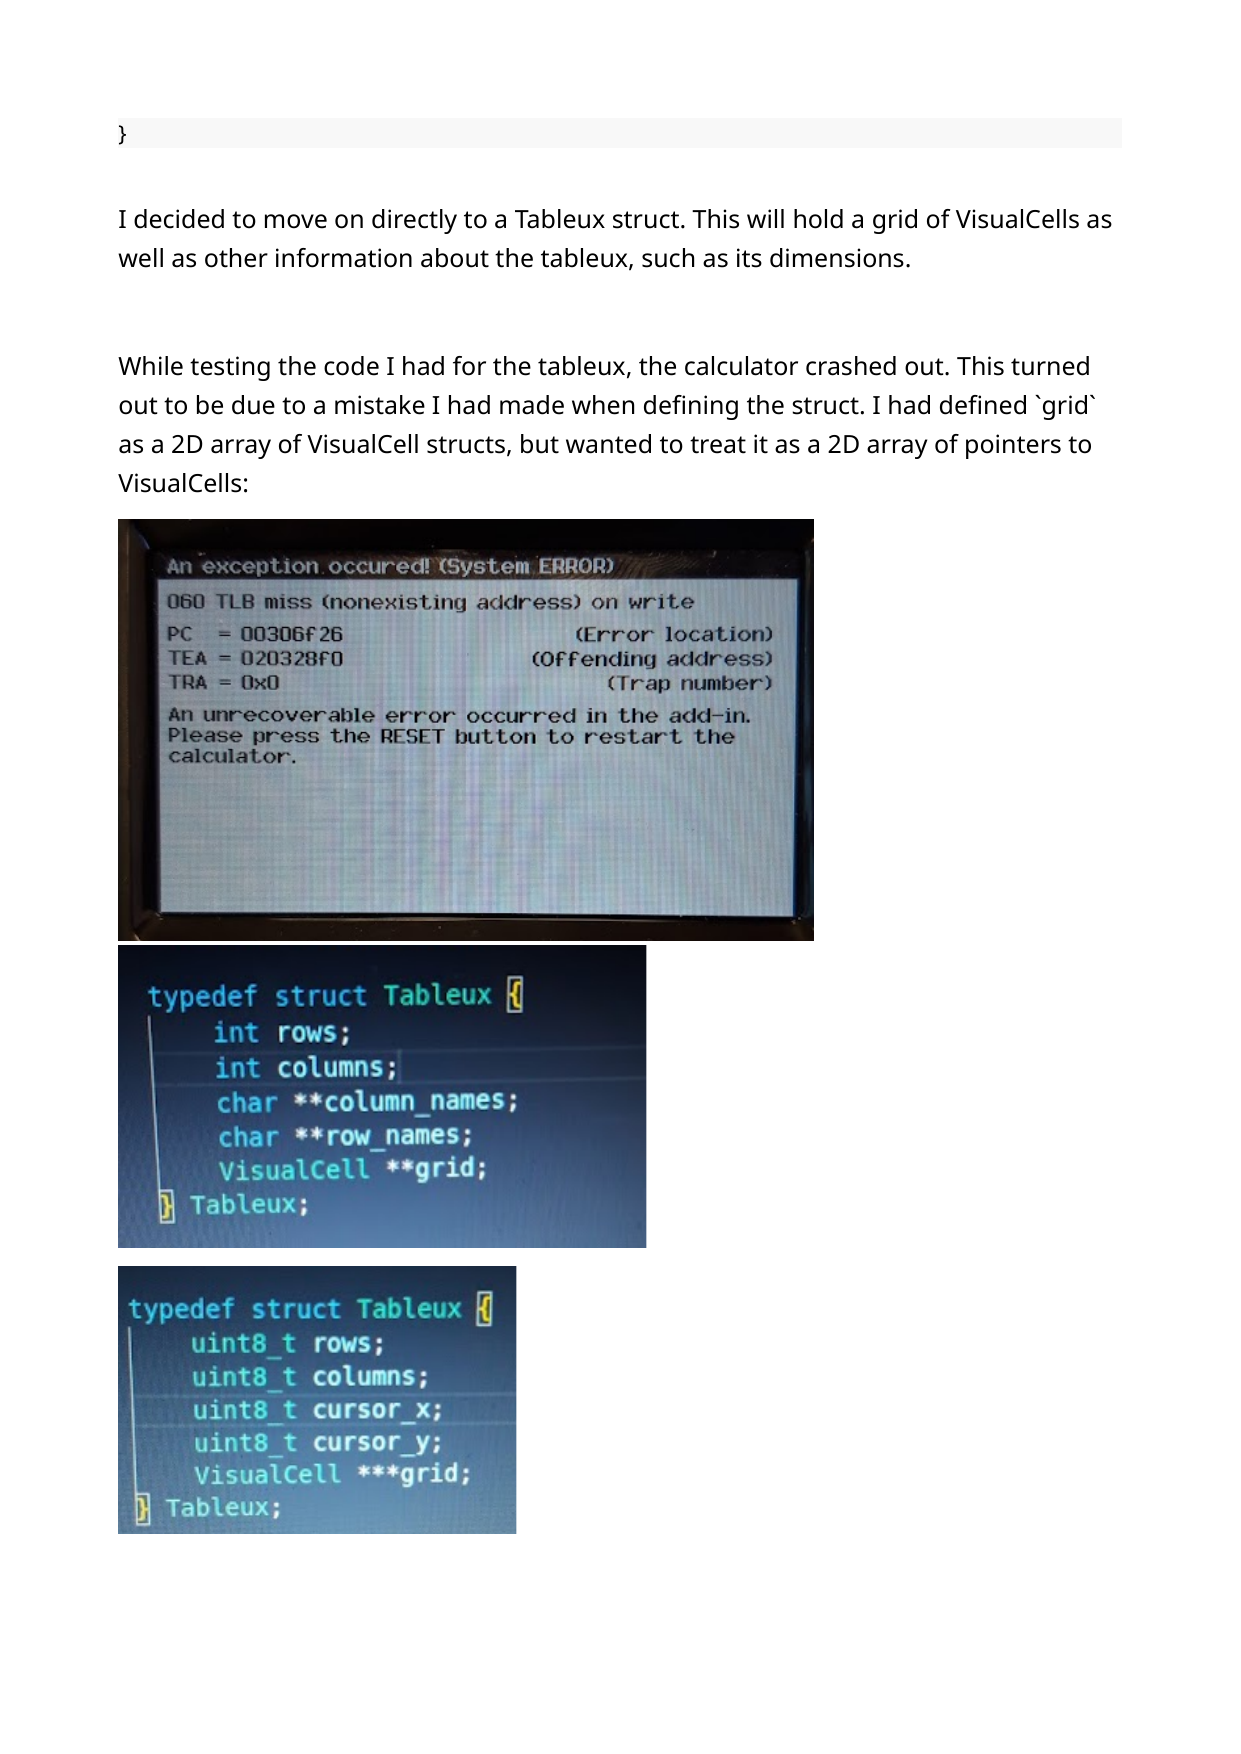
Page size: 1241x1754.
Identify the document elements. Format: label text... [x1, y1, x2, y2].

picture [118, 519, 814, 941]
picture [118, 945, 647, 1248]
text I decided to move on directly to a Tableux struct. This will hold a grid of VisualCells as well as other information about the tableux, such as its dimensions. [118, 202, 1122, 275]
text While testing the code I had for the tableux, the calculator crashed out. This turned out to be due to a mistake I had made when defining the struct. I had defined `grid` as a 2D array of VisualCell structs, but wanted to treat it as a 2D array of pointers to VisualCells: [118, 348, 1122, 500]
picture [118, 1266, 517, 1534]
text } [118, 118, 1122, 148]
